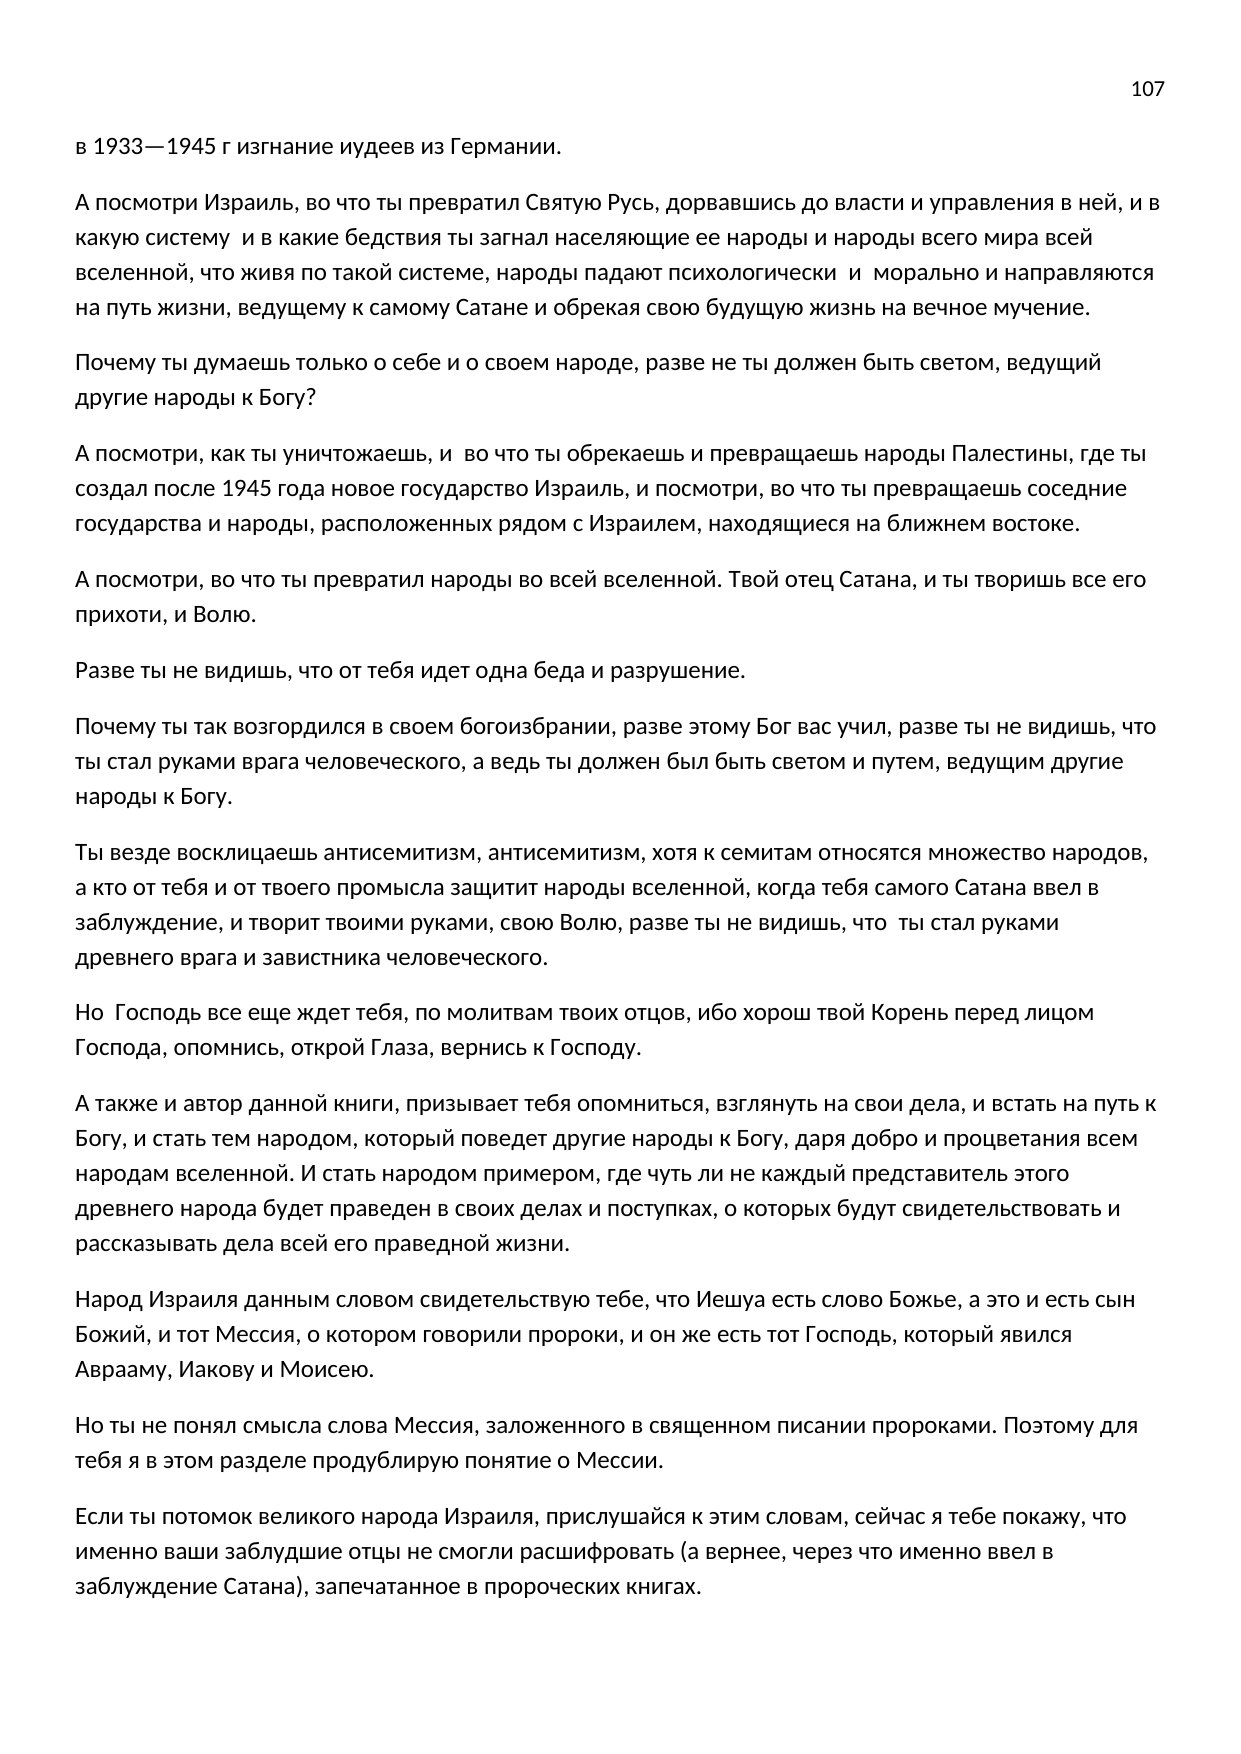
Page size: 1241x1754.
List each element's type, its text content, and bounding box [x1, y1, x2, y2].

text Если ты потомок великого народа Израиля, прислушайся к этим словам, сейчас я тебе покажу, что именно ваши заблудшие отцы не смогли расшифровать (а вернее, через что именно ввел в заблуждение Сатана), запечатанное в пророческих книгах. [75, 1500, 1165, 1600]
text Почему ты так возгордился в своем богоизбрании, разве этому Бог вас учил, разве ты не видишь, что ты стал руками врага человеческого, а ведь ты должен был быть светом и путем, ведущим другие народы к Богу. [75, 710, 1165, 810]
text Но Господь все еще ждет тебя, по молитвам твоих отцов, ибо хорош твой Корень перед лицом Господа, опомнись, открой Глаза, вернись к Господу. [75, 996, 1165, 1062]
text Но ты не понял смысла слова Мессия, заложенного в священном писании пророками. Поэтому для тебя я в этом разделе продублирую понятие о Мессии. [75, 1409, 1165, 1474]
text А также и автор данной книги, призывает тебя опомниться, взглянуть на свои дела, и встать на путь к Богу, и стать тем народом, который поведет другие народы к Богу, даря добро и процветания всем народам вселенной. И стать народом примером, где чуть ли не каждый представитель этого древнего народа будет праведен в своих делах и поступках, о которых будут свидетельствовать и рассказывать дела всей его праведной жизни. [75, 1087, 1165, 1258]
text А посмотри, во что ты превратил народы во всей вселенной. Твой отец Сатана, и ты творишь все его прихоти, и Волю. [75, 563, 1165, 629]
text А посмотри Израиль, во что ты превратил Святую Русь, дорвавшись до власти и управления в ней, и в какую систему и в какие бедствия ты загнал населяющие ее народы и народы всего мира всей вселенной, что живя по такой системе, народы падают психологически и морально и направляются на путь жизни, ведущему к самому Сатане и обрекая свою будущую жизнь на вечное мучение. [75, 186, 1165, 321]
text в 1933—1945 г изгнание иудеев из Германии. [75, 130, 1165, 160]
text Почему ты думаешь только о себе и о своем народе, разве не ты должен быть светом, ведущий другие народы к Богу? [75, 346, 1165, 412]
text А посмотри, как ты уничтожаешь, и во что ты обрекаешь и превращаешь народы Палестины, где ты создал после 1945 года новое государство Израиль, и посмотри, во что ты превращаешь соседние государства и народы, расположенных рядом с Израилем, находящиеся на ближнем востоке. [75, 437, 1165, 538]
text Разве ты не видишь, что от тебя идет одна беда и разрушение. [75, 654, 1165, 684]
text Ты везде восклицаешь антисемитизм, антисемитизм, хотя к семитам относятся множество народов, а кто от тебя и от твоего промысла защитит народы вселенной, когда тебя самого Сатана ввел в заблуждение, и творит твоими руками, свою Волю, разве ты не видишь, что ты стал руками древнего врага и завистника человеческого. [75, 836, 1165, 971]
text Народ Израиля данным словом свидетельствую тебе, что Иешуа есть слово Божье, а это и есть сын Божий, и тот Мессия, о котором говорили пророки, и он же есть тот Господь, который явился Аврааму, Иакову и Моисею. [75, 1283, 1165, 1384]
